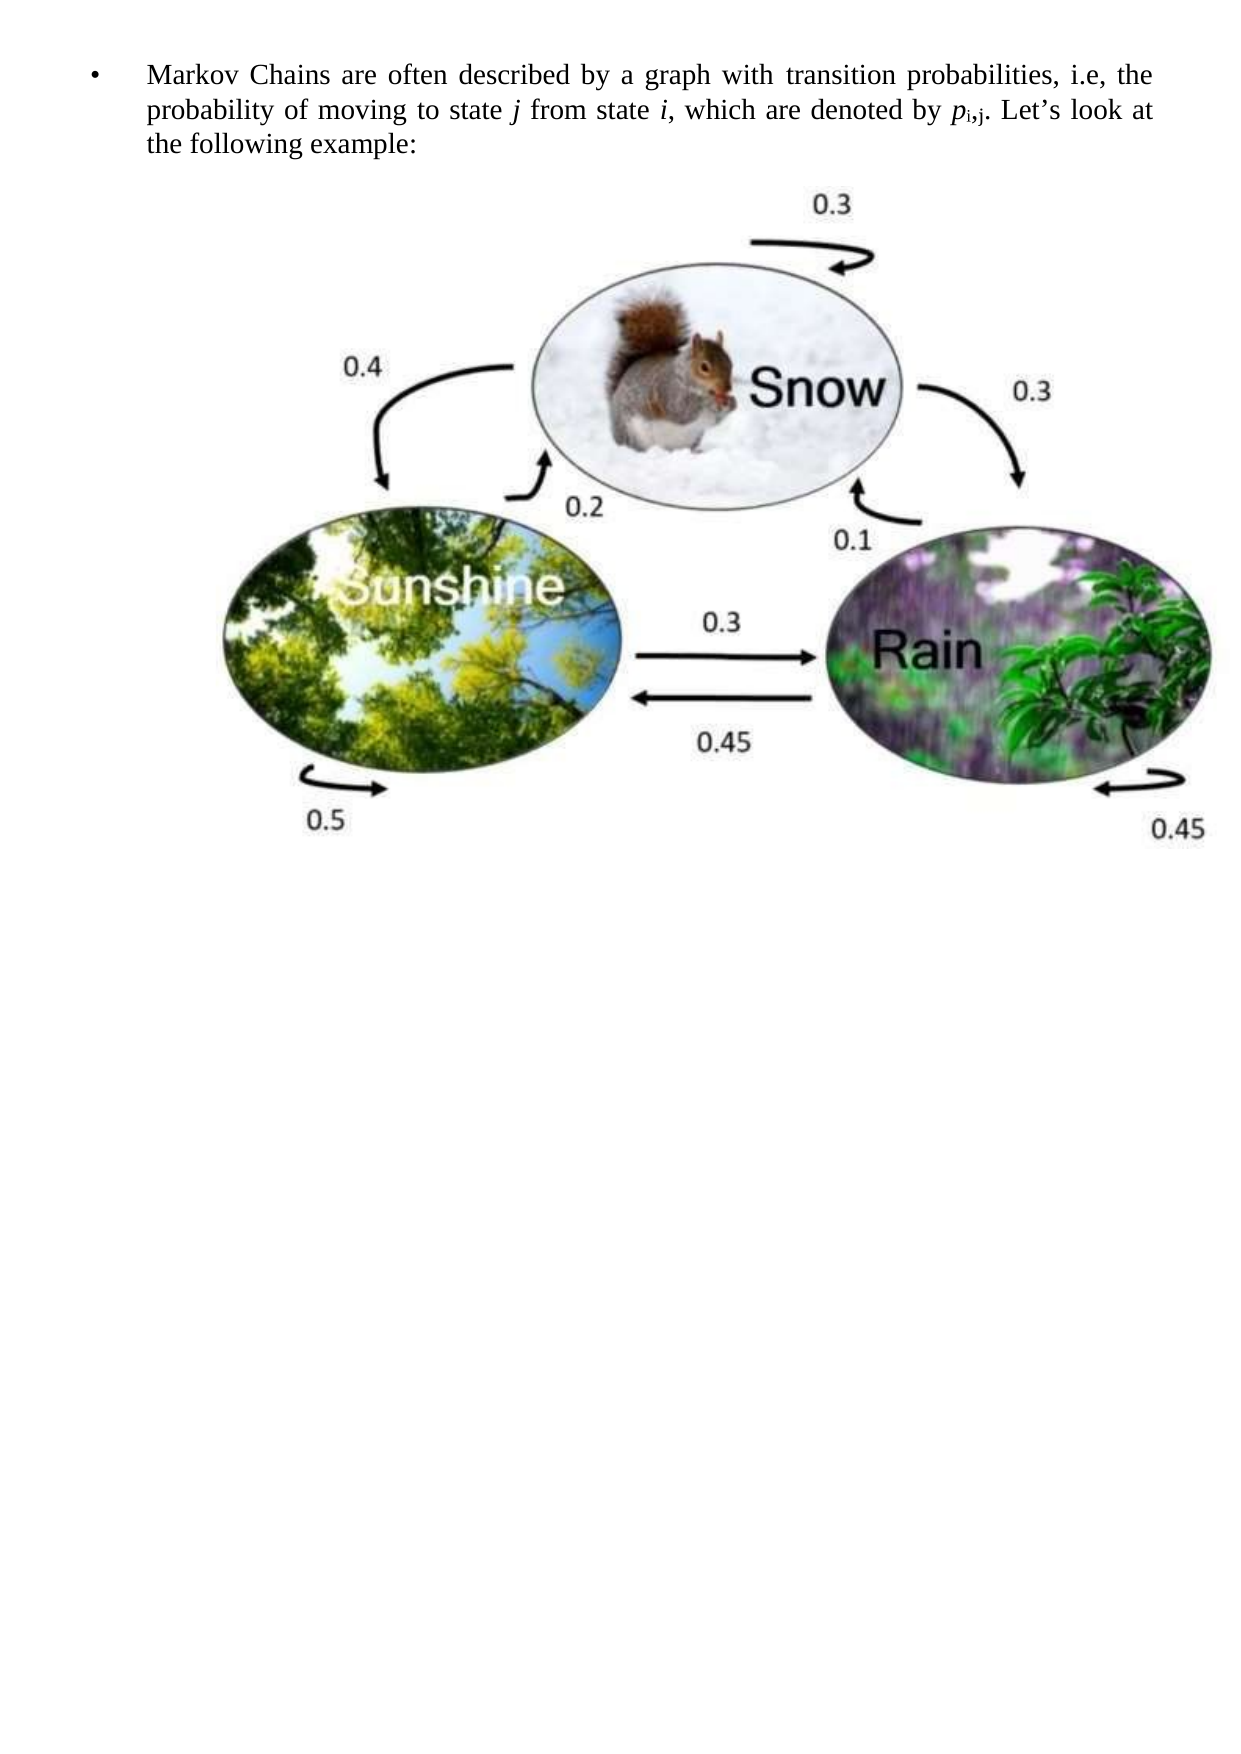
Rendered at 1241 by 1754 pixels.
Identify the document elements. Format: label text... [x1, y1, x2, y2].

picture [215, 186, 1230, 849]
list Markov Chains are often described by a graph with transition probabilities, i.e, the probability of moving to state j from state i, which are denoted by pᵢ,ⱼ. Let’s look at the following example: [90, 57, 1153, 160]
